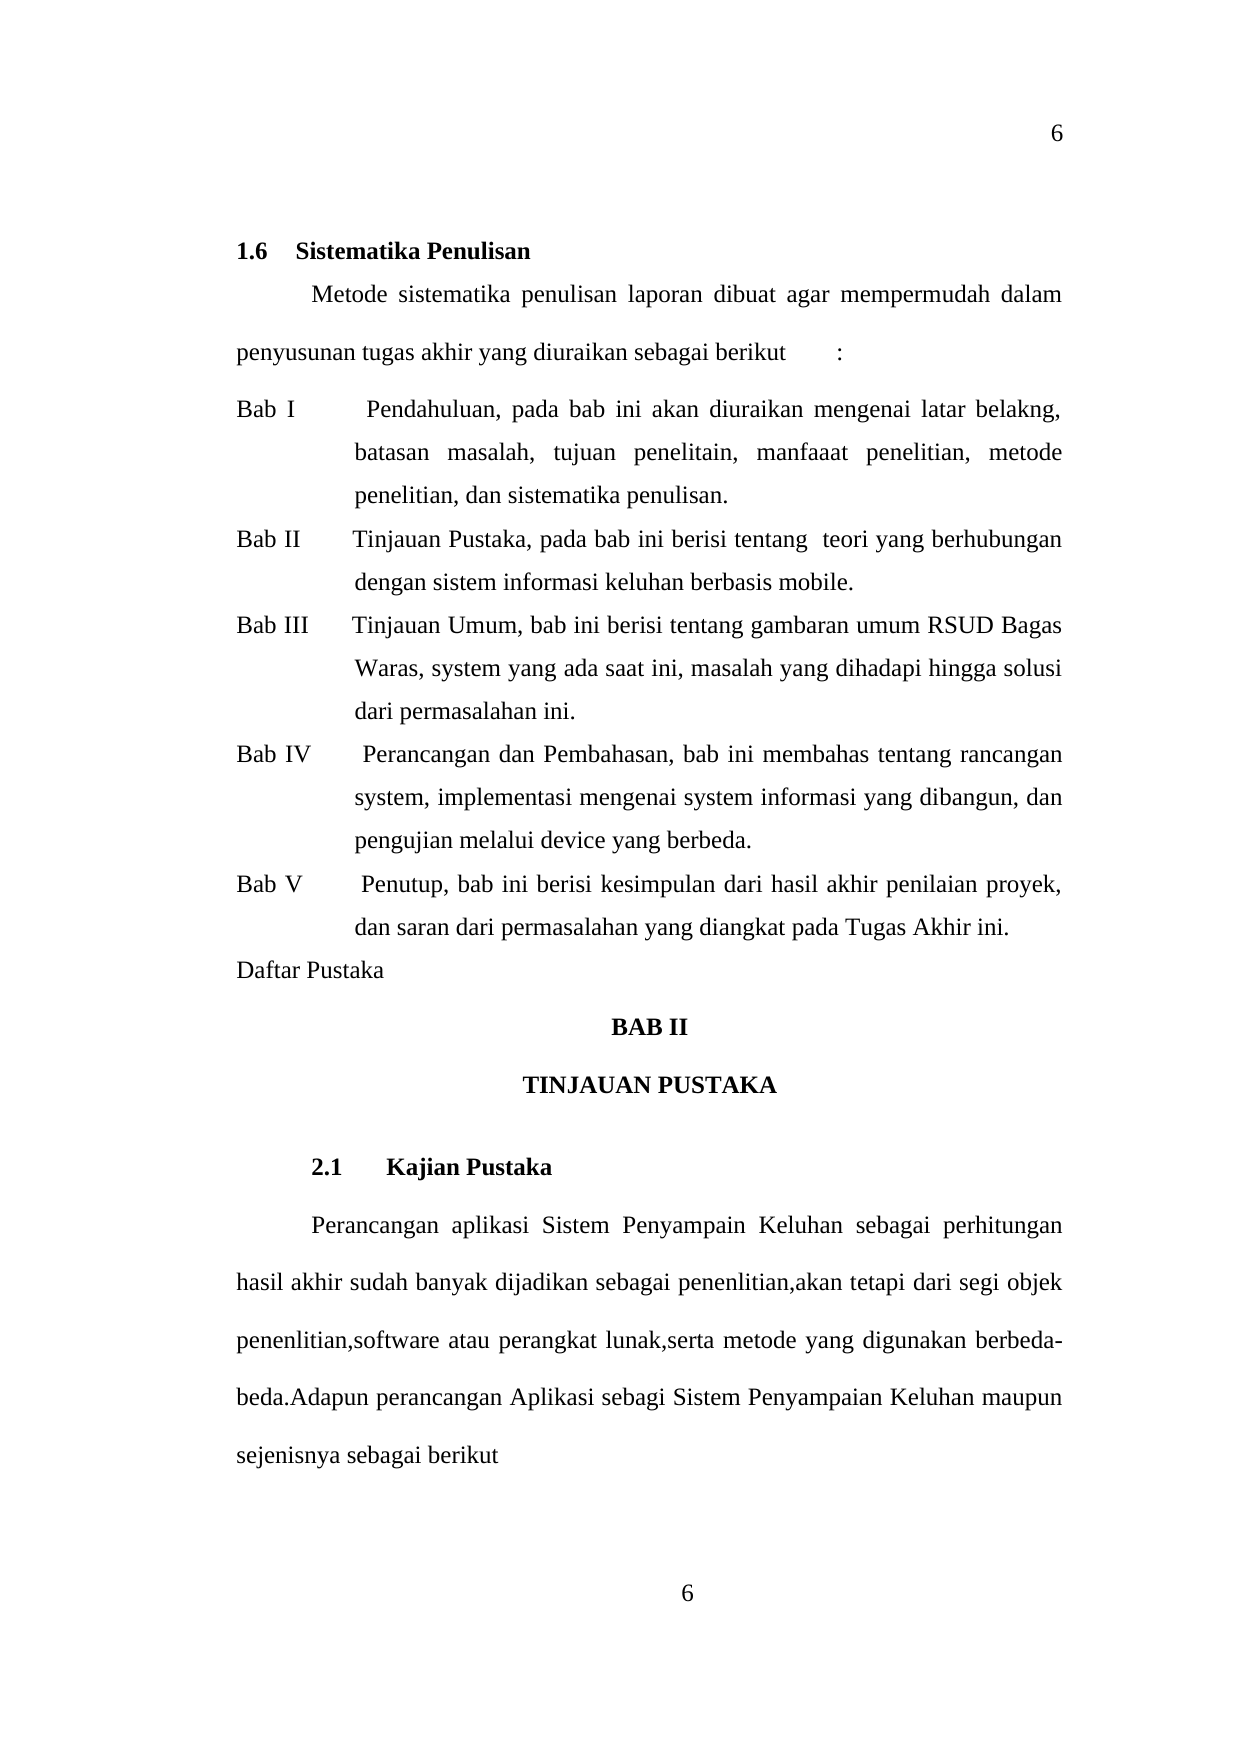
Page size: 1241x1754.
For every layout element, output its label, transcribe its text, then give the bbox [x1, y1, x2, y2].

text Perancangan aplikasi Sistem Penyampain Keluhan sebagai perhitungan hasil akhir sudah banyak dijadikan sebagai penenlitian,akan tetapi dari segi objek penenlitian,software atau perangkat lunak,serta metode yang digunakan berbeda-beda.Adapun perancangan Aplikasi sebagi Sistem Penyampaian Keluhan maupun sejenisnya sebagai berikut [236, 1210, 1063, 1469]
subtitle Kajian Pustaka [311, 1152, 1063, 1181]
text Bab II Tinjauan Pustaka, pada bab ini berisi tentang teori yang berhubungan dengan sistem informasi keluhan berbasis mobile. [236, 524, 1063, 596]
text Bab III Tinjauan Umum, bab ini berisi tentang gambaran umum RSUD Bagas Waras, system yang ada saat ini, masalah yang dihadapi hingga solusi dari permasalahan ini. [236, 610, 1063, 725]
text Daftar Pustaka [236, 955, 1063, 984]
text Bab I Pendahuluan, pada bab ini akan diuraikan mengenai latar belakng, batasan masalah, tujuan penelitain, manfaaat penelitian, metode penelitian, dan sistematika penulisan. [236, 394, 1063, 509]
text Bab IV Perancangan dan Pembahasan, bab ini membahas tentang rancangan system, implementasi mengenai system informasi yang dibangun, dan pengujian melalui device yang berbeda. [236, 739, 1063, 854]
text Bab V Penutup, bab ini berisi kesimpulan dari hasil akhir penilaian proyek, dan saran dari permasalahan yang diangkat pada Tugas Akhir ini. [236, 869, 1063, 941]
subtitle BAB II TINJAUAN PUSTAKA [236, 1012, 1063, 1099]
subtitle Sistematika Penulisan [236, 236, 1063, 265]
text Metode sistematika penulisan laporan dibuat agar mempermudah dalam penyusunan tugas akhir yang diuraikan sebagai berikut : [236, 279, 1063, 366]
